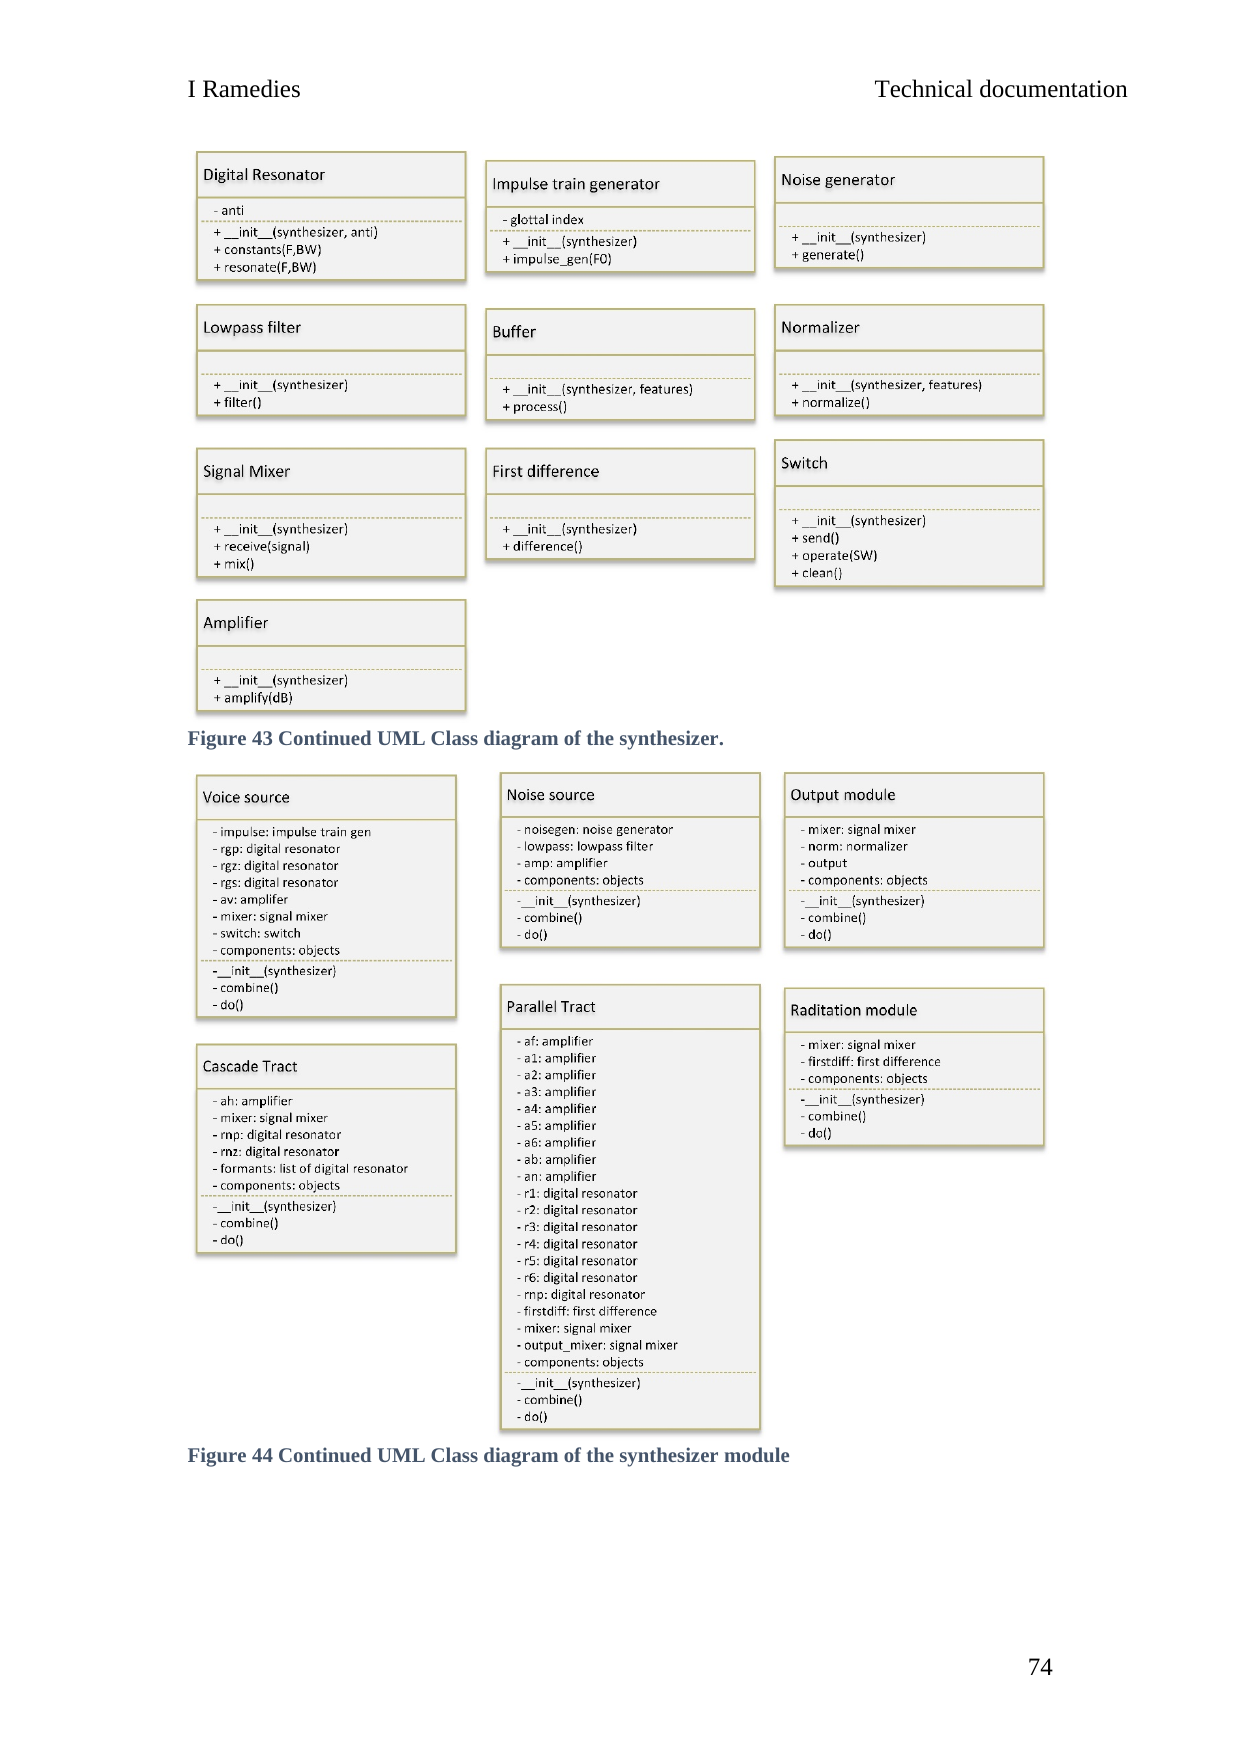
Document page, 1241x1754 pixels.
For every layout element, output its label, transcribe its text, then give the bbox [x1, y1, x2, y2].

picture [187, 150, 1053, 726]
text Figure 44 Continued UML Class diagram of the synthesizer module [187, 1444, 1053, 1467]
text Figure 43 Continued UML Class diagram of the synthesizer. [187, 726, 1053, 749]
picture [187, 770, 1053, 1444]
